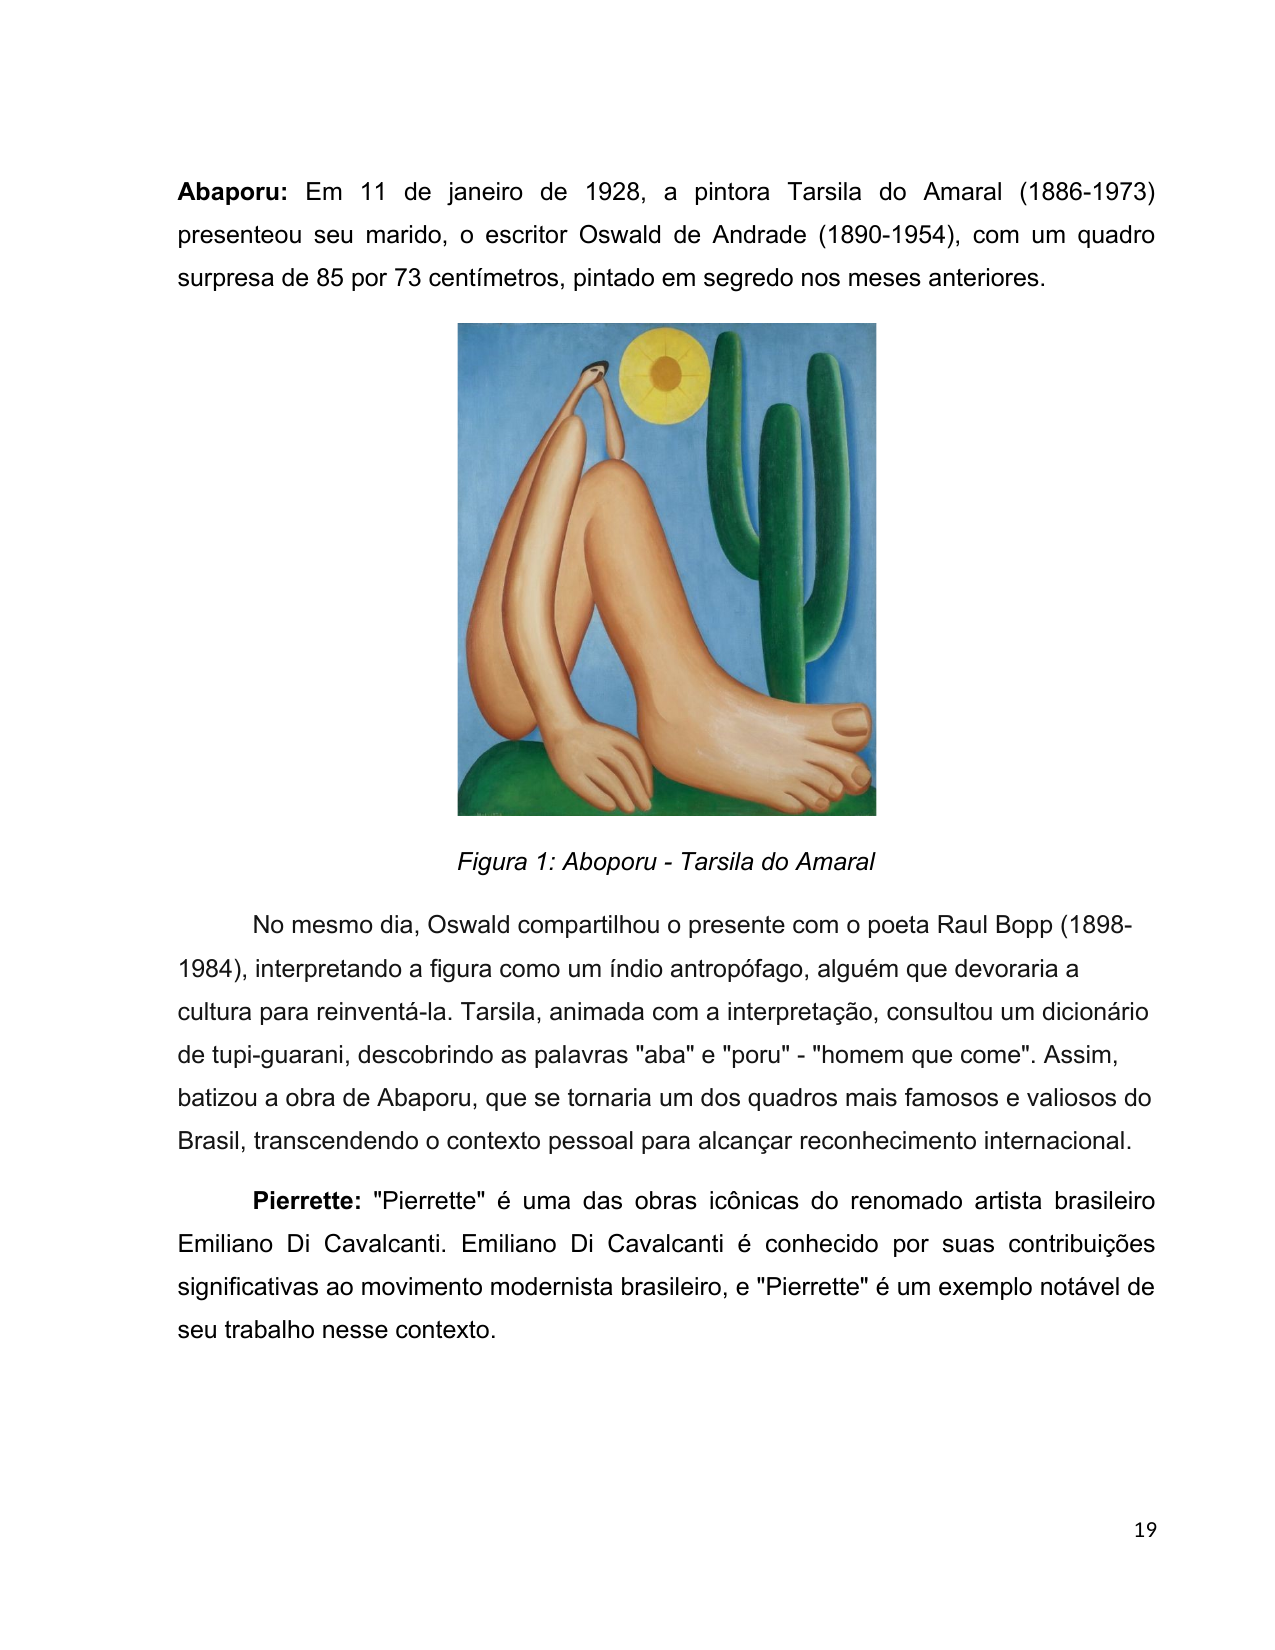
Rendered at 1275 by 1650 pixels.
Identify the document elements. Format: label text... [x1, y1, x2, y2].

text Abaporu: Em 11 de janeiro de 1928, a pintora Tarsila do Amaral (1886-1973) presenteou seu marido, o escritor Oswald de Andrade (1890-1954), com um quadro surpresa de 85 por 73 centímetros, pintado em segredo nos meses anteriores. [177, 177, 1157, 292]
text Figura 1: Aboporu - Tarsila do Amaral [177, 847, 1157, 875]
picture [457, 323, 877, 816]
text Pierrette: "Pierrette" é uma das obras icônicas do renomado artista brasileiro Emiliano Di Cavalcanti. Emiliano Di Cavalcanti é conhecido por suas contribuições significativas ao movimento modernista brasileiro, e "Pierrette" é um exemplo notável de seu trabalho nesse contexto. [177, 1186, 1157, 1344]
text No mesmo dia, Oswald compartilhou o presente com o poeta Raul Bopp (1898-1984), interpretando a figura como um índio antropófago, alguém que devoraria a cultura para reinventá-la. Tarsila, animada com a interpretação, consultou um dicionário de tupi-guarani, descobrindo as palavras "aba" e "poru" - "homem que come". Assim, batizou a obra de Abaporu, que se tornaria um dos quadros mais famosos e valiosos do Brasil, transcendendo o contexto pessoal para alcançar reconhecimento internacional. [177, 911, 1157, 1155]
